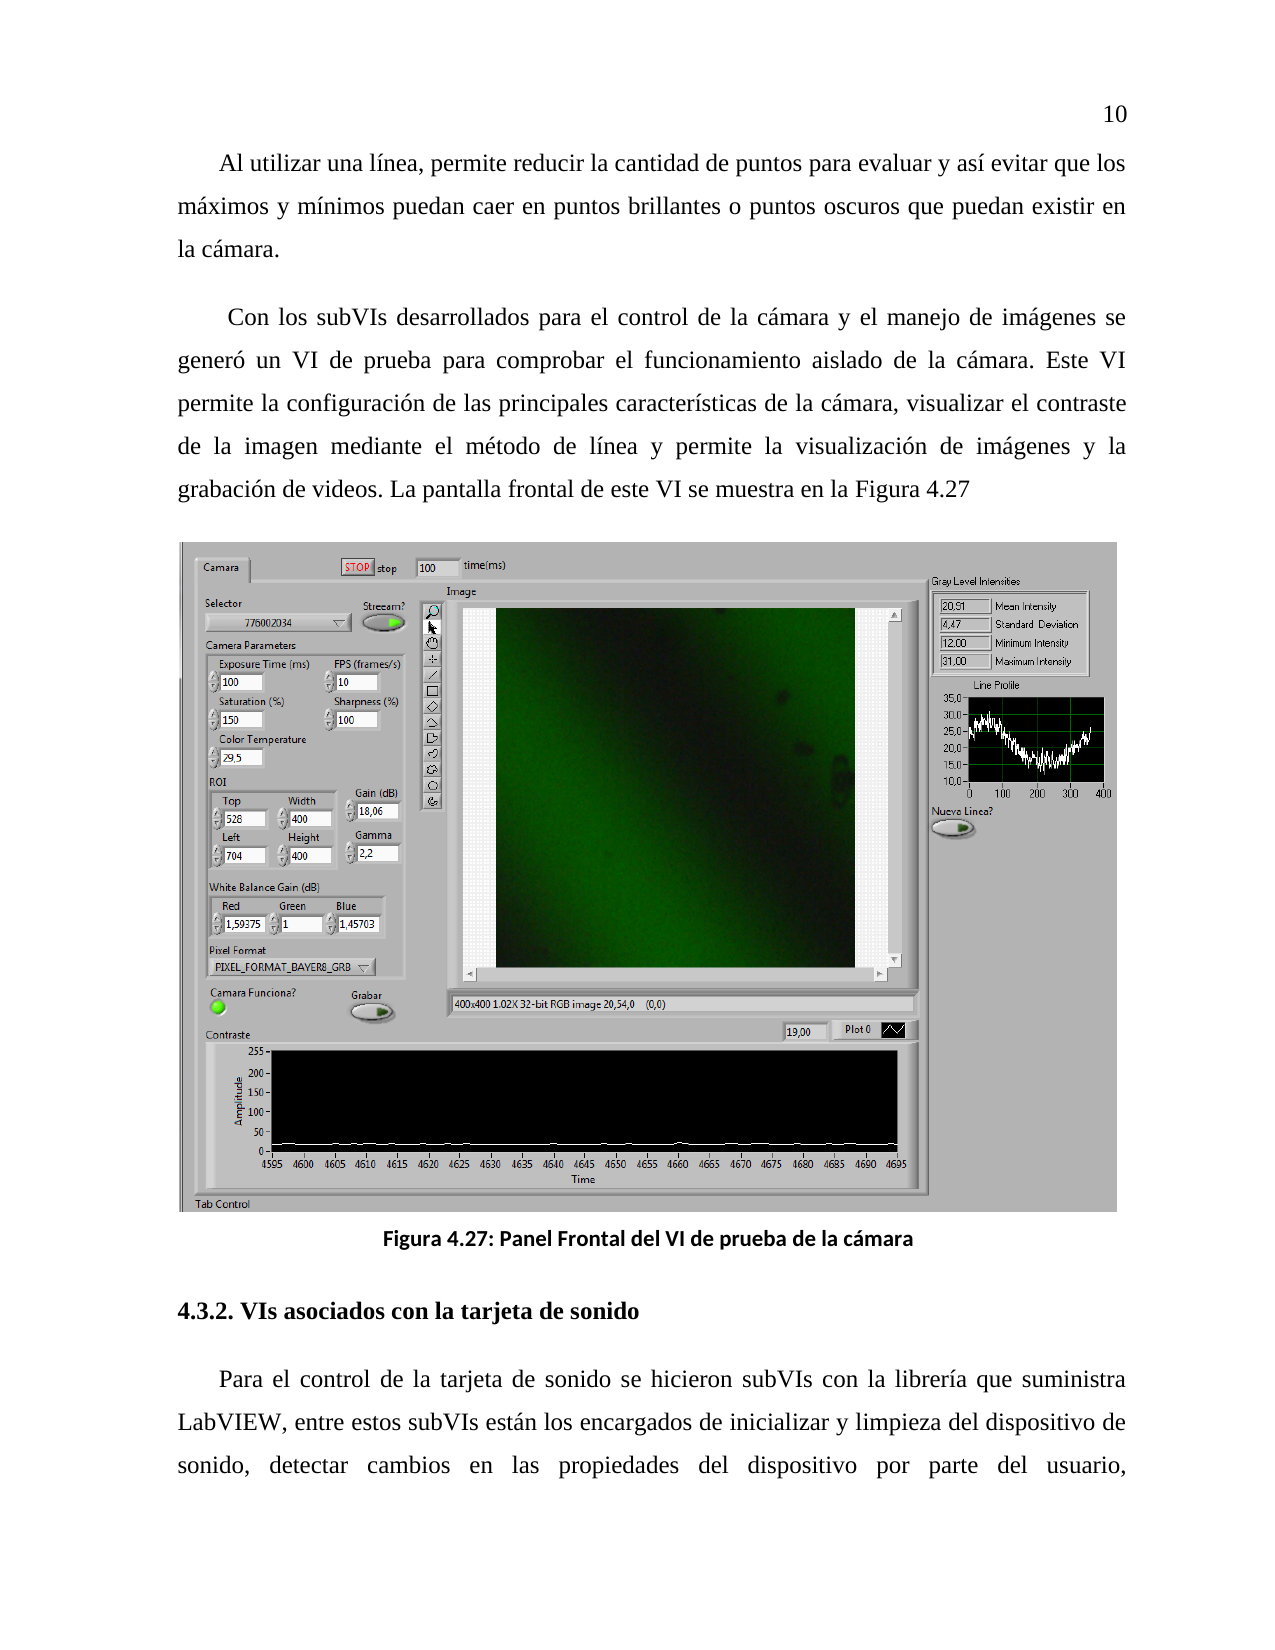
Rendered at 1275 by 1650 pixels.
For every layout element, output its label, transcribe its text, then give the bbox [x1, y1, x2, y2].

text Al utilizar una línea, permite reducir la cantidad de puntos para evaluar y así evitar que los máximos y mínimos puedan caer en puntos brillantes o puntos oscuros que puedan existir en la cámara. [177, 148, 1127, 263]
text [177, 1364, 1127, 1479]
picture [179, 542, 1117, 1212]
subtitle VIs asociados con la tarjeta de sonido [177, 1296, 1127, 1324]
